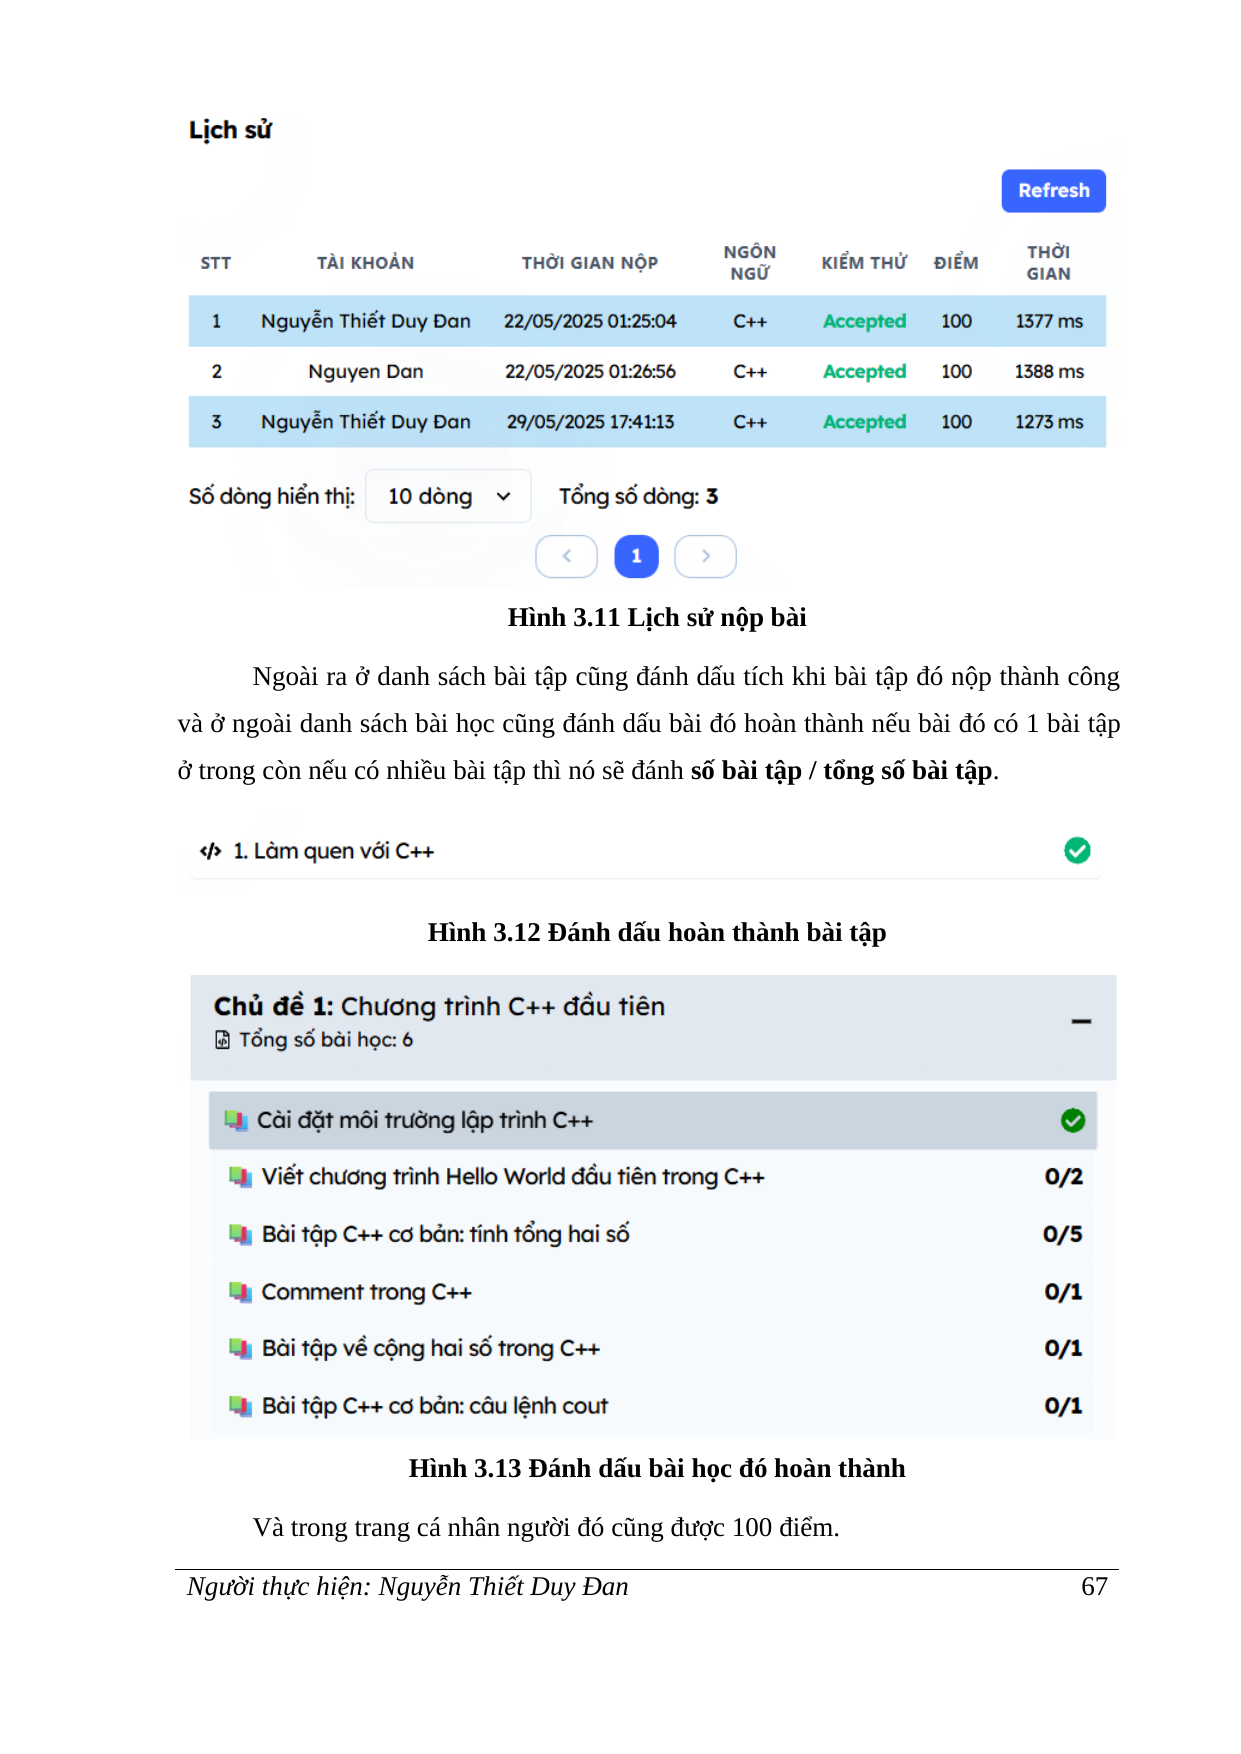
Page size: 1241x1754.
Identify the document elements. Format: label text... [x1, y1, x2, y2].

picture [177, 975, 1123, 1440]
text Ngoài ra ở danh sách bài tập cũng đánh dấu tích khi bài tập đó nộp thành công và ở ngoài danh sách bài học cũng đánh dấu bài đó hoàn thành nếu bài đó có 1 bài tập ở trong còn nếu có nhiều bài tập thì nó sẽ đánh số bài tập / tổng số bài tập. [177, 660, 1122, 785]
text Lịch sử nộp bài [177, 601, 1122, 632]
picture [177, 812, 1123, 904]
text Đánh dấu hoàn thành bài tập [177, 916, 1122, 947]
text Và trong trang cá nhân người đó cũng được 100 điểm. [177, 1512, 1122, 1543]
picture [177, 118, 1123, 589]
text Đánh dấu bài học đó hoàn thành [177, 1452, 1122, 1483]
